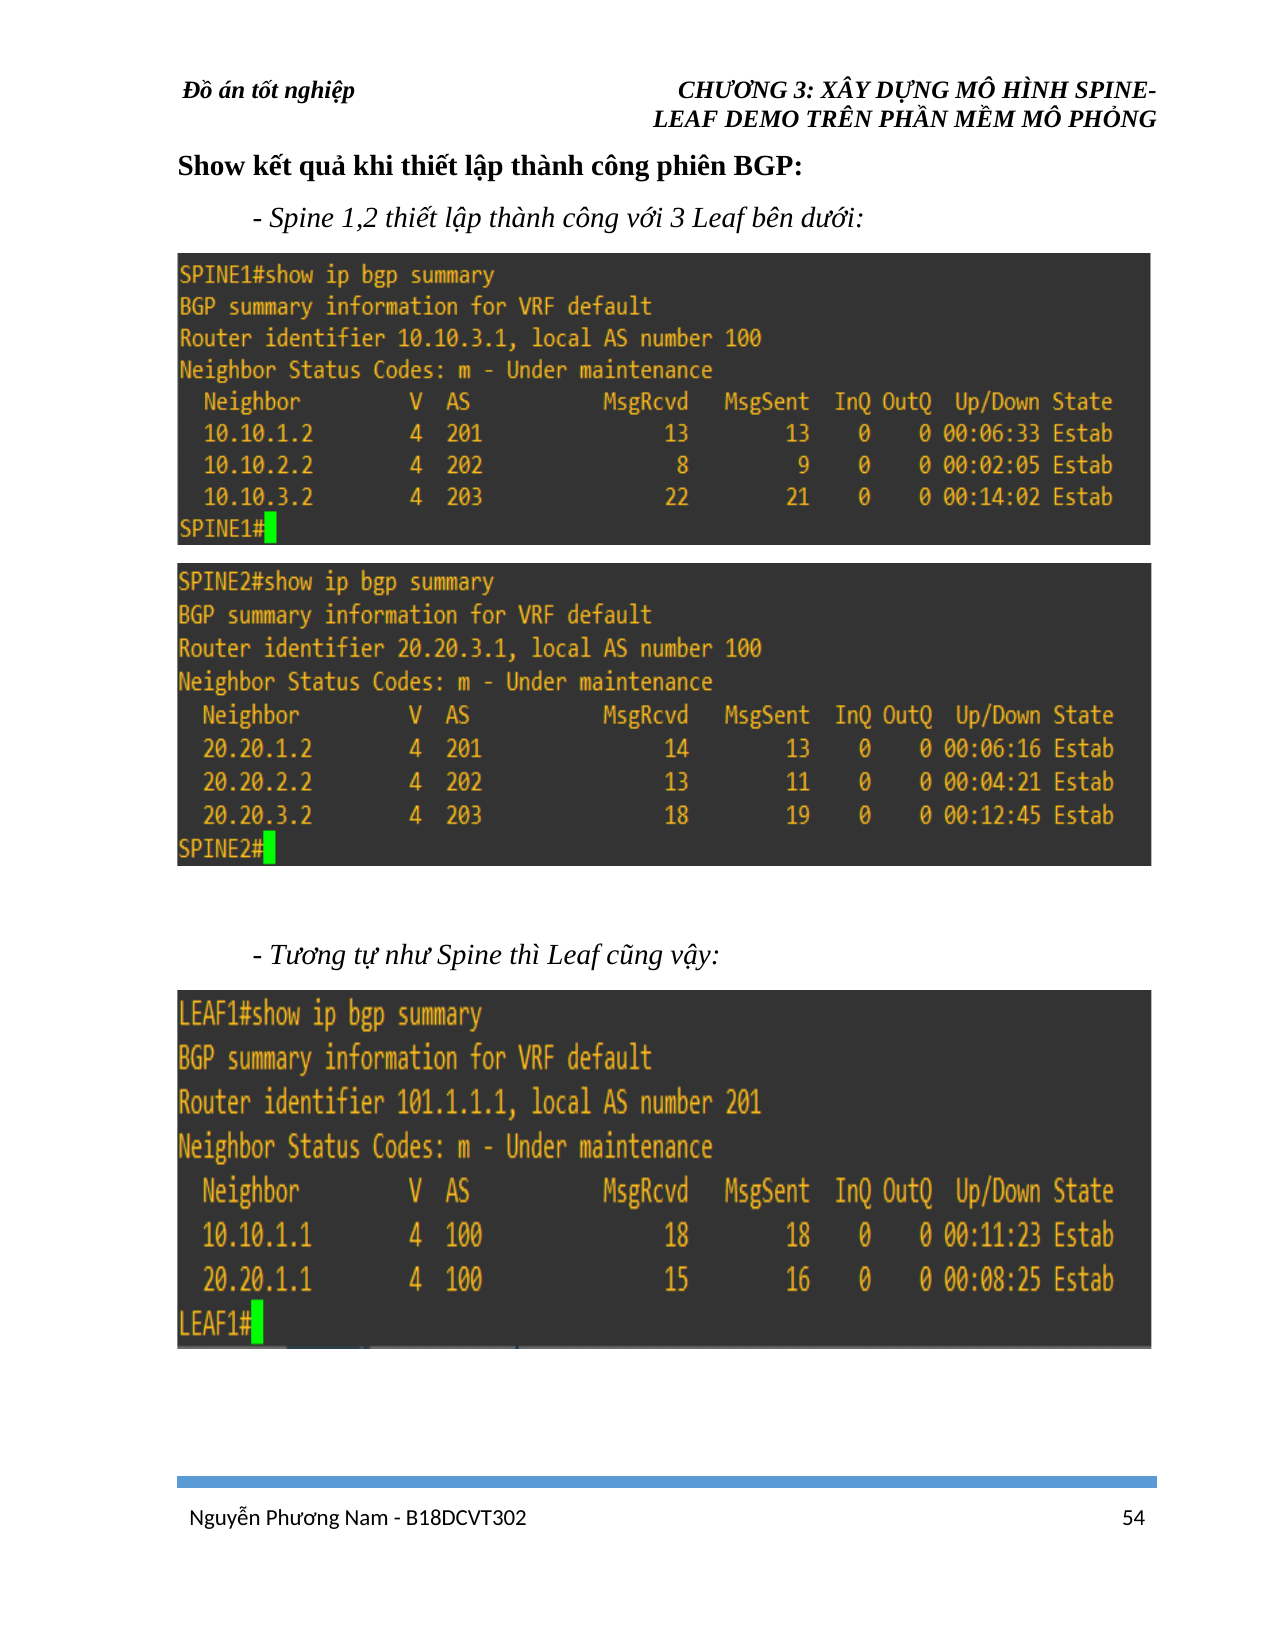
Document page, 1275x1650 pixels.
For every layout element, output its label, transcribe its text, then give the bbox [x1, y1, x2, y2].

picture [177, 563, 1152, 866]
picture [177, 990, 1152, 1349]
picture [177, 253, 1152, 545]
text Show kết quả khi thiết lập thành công phiên BGP: [177, 148, 1157, 181]
text - Spine 1,2 thiết lập thành công với 3 Leaf bên dưới: [177, 201, 1157, 234]
text - Tương tự như Spine thì Leaf cũng vậy: [177, 937, 1157, 971]
